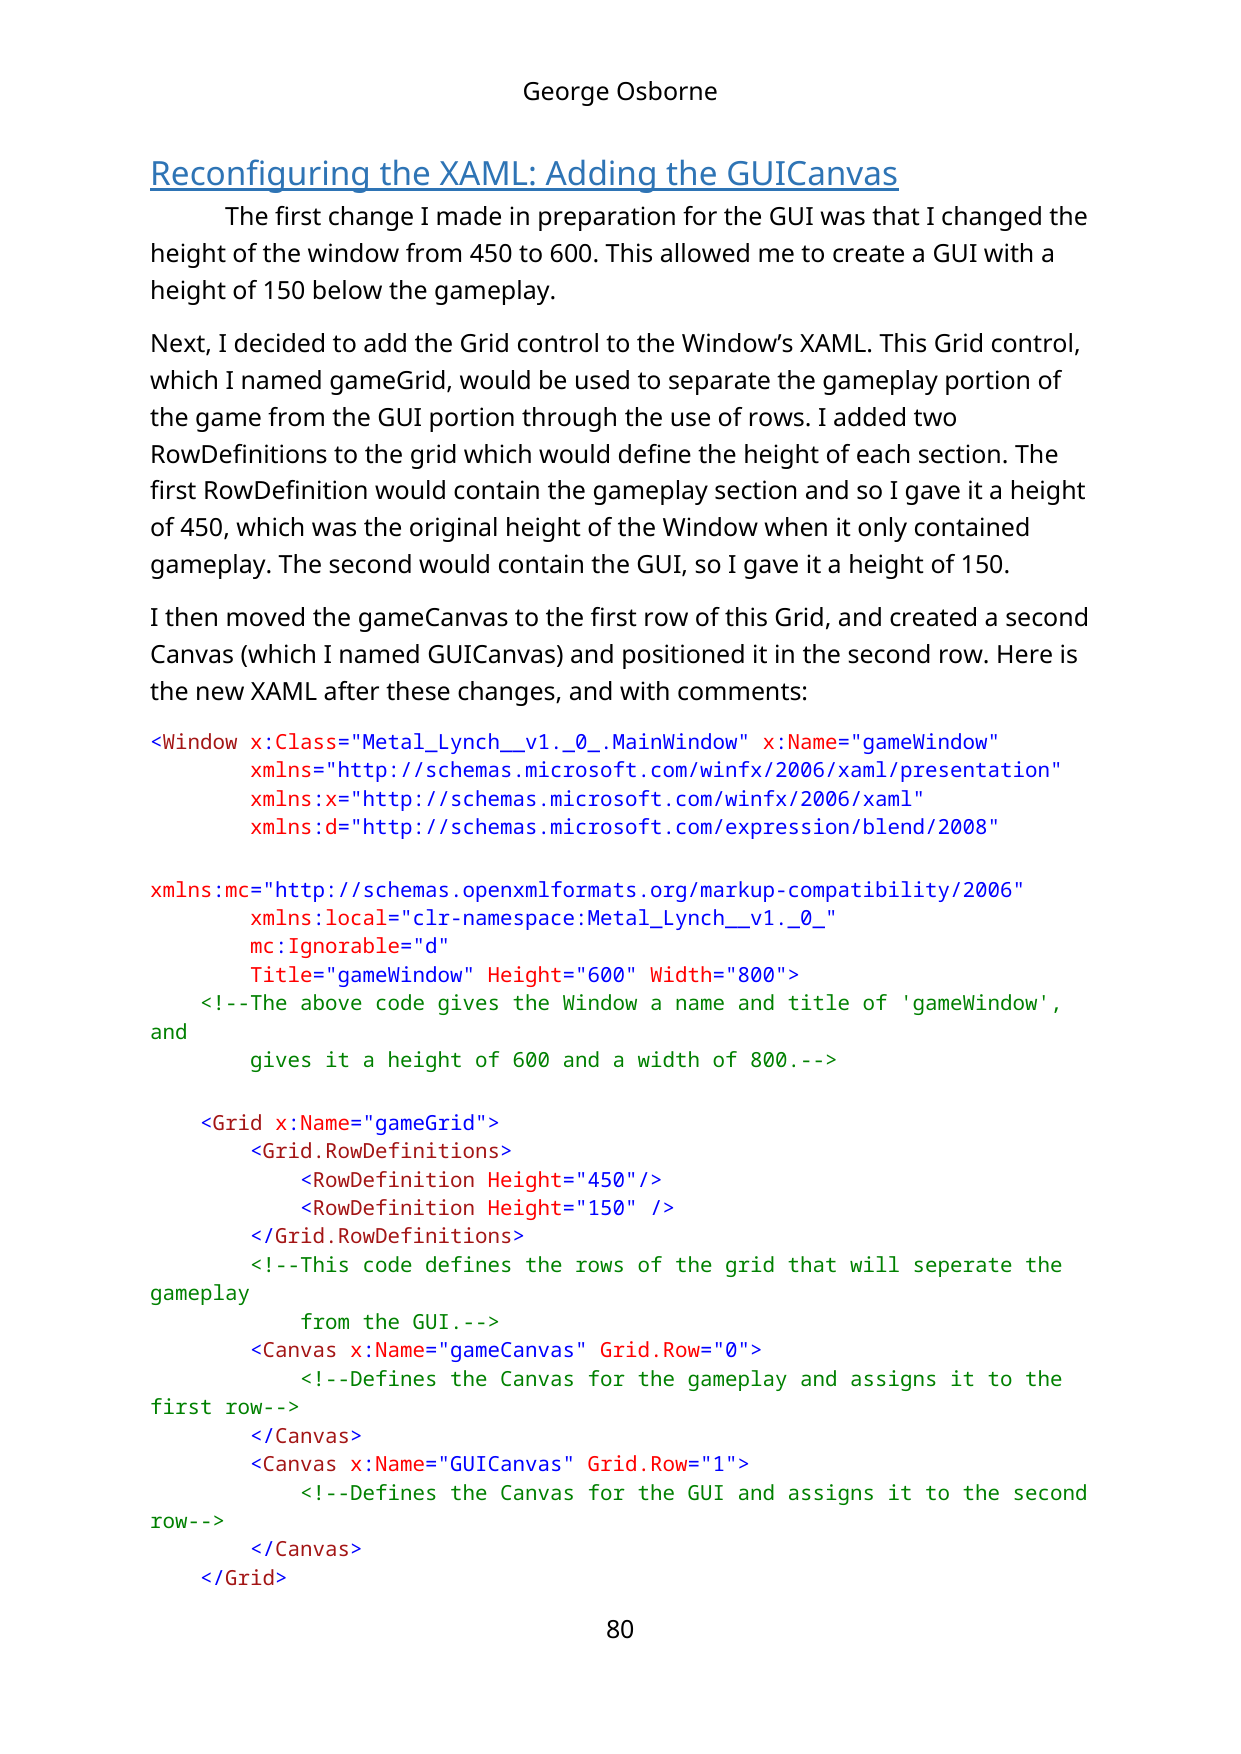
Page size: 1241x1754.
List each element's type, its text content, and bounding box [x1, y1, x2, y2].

text <Grid.RowDefinitions> [150, 1136, 1090, 1165]
text Title="gameWindow" Height="600" Width="800"> [150, 960, 1090, 988]
text <!--Defines the Canvas for the gameplay and assigns it to the first row--> [150, 1364, 1090, 1421]
text I then moved the gameCanvas to the first row of this Grid, and created a second Canvas (which I named GUICanvas) and positioned it in the second row. Here is the new XAML after these changes, and with comments: [150, 600, 1090, 708]
text xmlns:d="http://schemas.microsoft.com/expression/blend/2008" [150, 812, 1090, 841]
text mc:Ignorable="d" [150, 932, 1090, 960]
subtitle Reconfiguring the XAML: Adding the GUICanvas [150, 150, 1090, 195]
text <!--The above code gives the Window a name and title of 'gameWindow', and [150, 988, 1090, 1045]
text </Canvas> [150, 1421, 1090, 1449]
text xmlns="http://schemas.microsoft.com/winfx/2006/xaml/presentation" [150, 755, 1090, 784]
text The first change I made in preparation for the GUI was that I changed the height of the window from 450 to 600. This allowed me to create a GUI with a height of 150 below the gameplay. [150, 199, 1090, 307]
text <RowDefinition Height="150" /> [150, 1193, 1090, 1222]
text <Window x:Class="Metal_Lynch__v1._0_.MainWindow" x:Name="gameWindow" [150, 727, 1090, 755]
text <!--Defines the Canvas for the GUI and assigns it to the second row--> [150, 1478, 1090, 1534]
text gives it a height of 600 and a width of 800.--> [150, 1045, 1090, 1074]
text </Grid.RowDefinitions> [150, 1222, 1090, 1250]
text </Grid> [150, 1563, 1090, 1591]
text <RowDefinition Height="450"/> [150, 1165, 1090, 1193]
text from the GUI.--> [150, 1307, 1090, 1335]
text <Grid x:Name="gameGrid"> [150, 1108, 1090, 1136]
text xmlns:x="http://schemas.microsoft.com/winfx/2006/xaml" [150, 784, 1090, 812]
text <!--This code defines the rows of the grid that will seperate the gameplay [150, 1250, 1090, 1307]
text xmlns:local="clr-namespace:Metal_Lynch__v1._0_" [150, 903, 1090, 932]
text Next, I decided to add the Grid control to the Window’s XAML. This Grid control, which I named gameGrid, would be used to separate the gameplay portion of the game from the GUI portion through the use of rows. I added two RowDefinitions to the grid which would define the height of each section. The first RowDefinition would contain the gameplay section and so I gave it a height of 450, which was the original height of the Window when it only contained gameplay. The second would contain the GUI, so I gave it a height of 150. [150, 326, 1090, 581]
text <Canvas x:Name="GUICanvas" Grid.Row="1"> [150, 1449, 1090, 1478]
text xmlns:mc="http://schemas.openxmlformats.org/markup-compatibility/2006" [150, 841, 1090, 903]
text <Canvas x:Name="gameCanvas" Grid.Row="0"> [150, 1335, 1090, 1364]
text </Canvas> [150, 1534, 1090, 1563]
